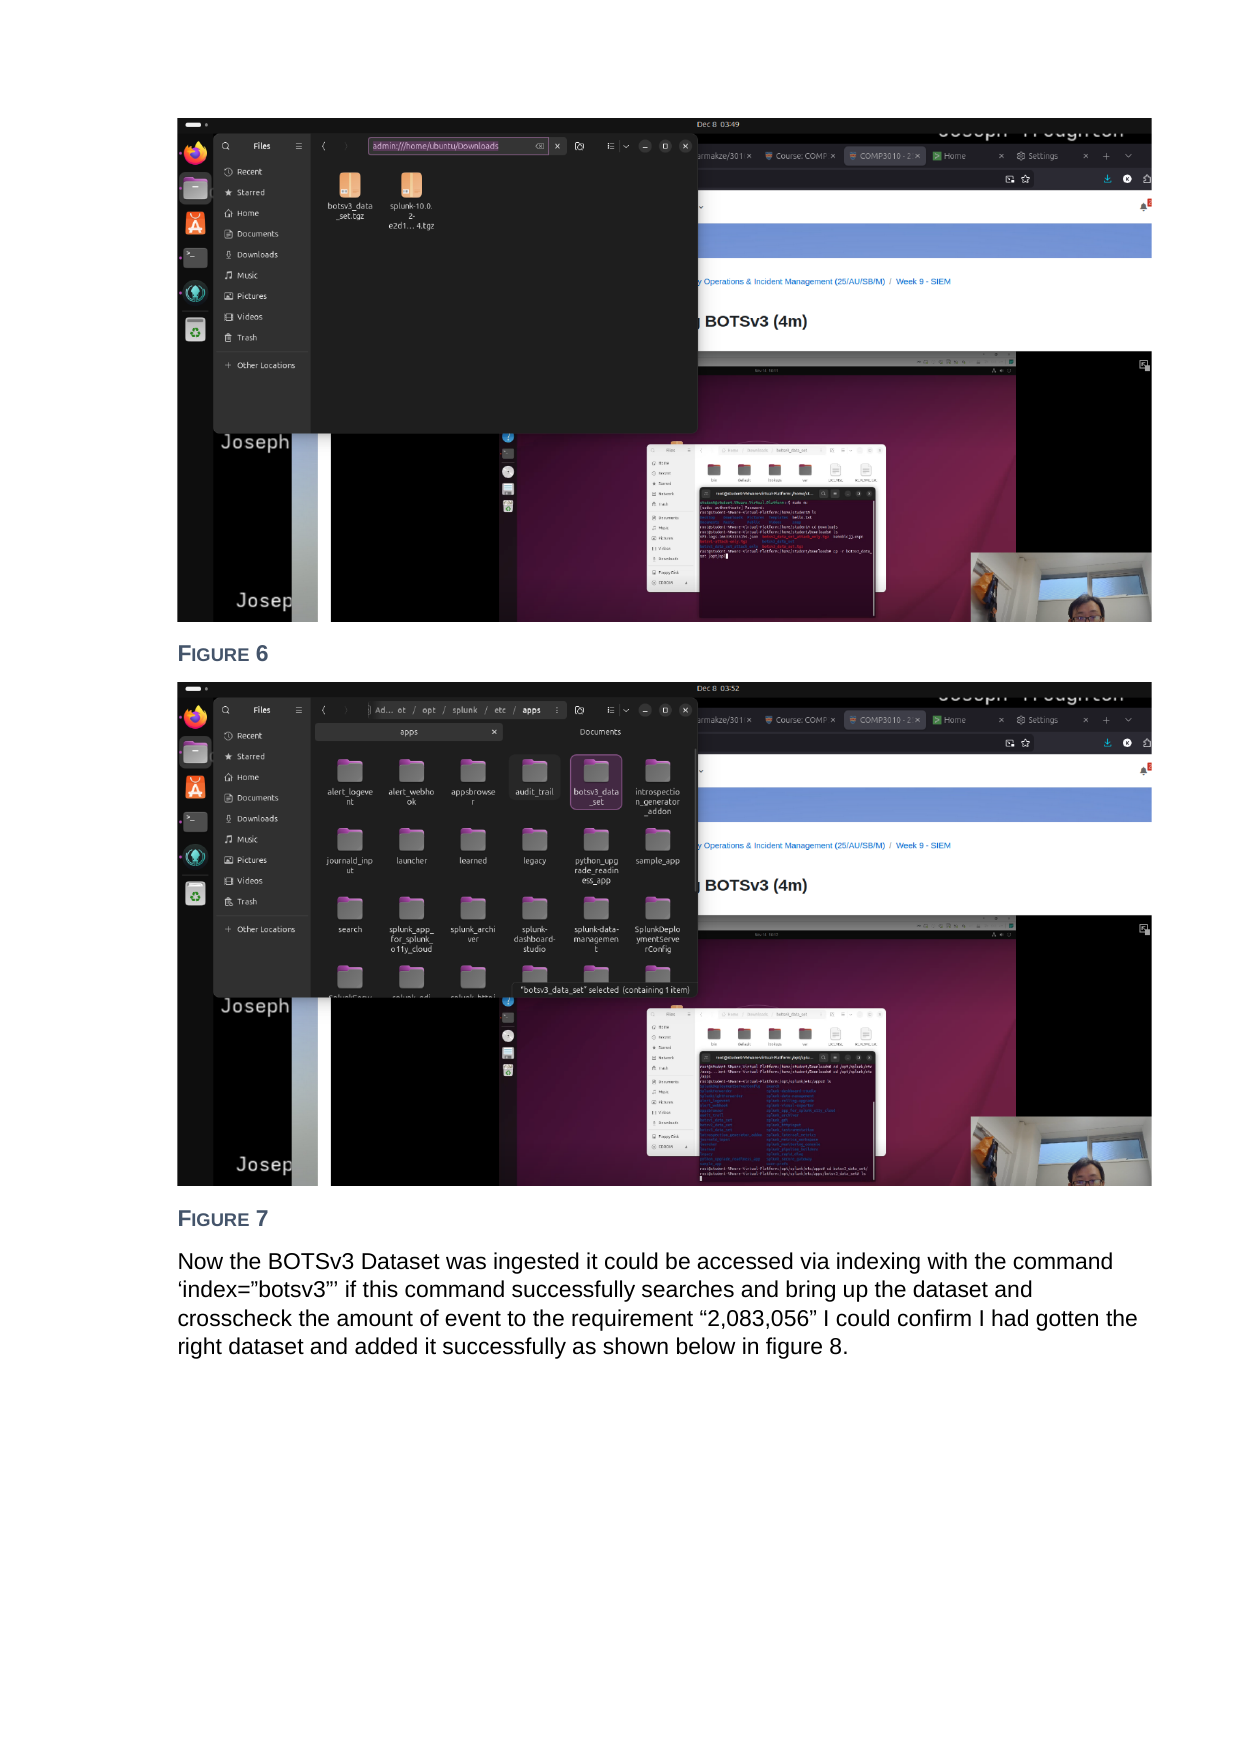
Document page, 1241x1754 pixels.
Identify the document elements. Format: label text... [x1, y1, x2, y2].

text Figure 6 [177, 640, 1152, 666]
picture [177, 118, 1152, 622]
text Now the BOTSv3 Dataset was ingested it could be accessed via indexing with the command ‘index=”botsv3”’ if this command successfully searches and bring up the dataset and crosscheck the amount of event to the requirement “2,083,056” I could confirm I had gotten the right dataset and added it successfully as shown below in figure 8. [177, 1248, 1152, 1359]
text Figure 7 [177, 1205, 1152, 1231]
picture [177, 682, 1152, 1186]
